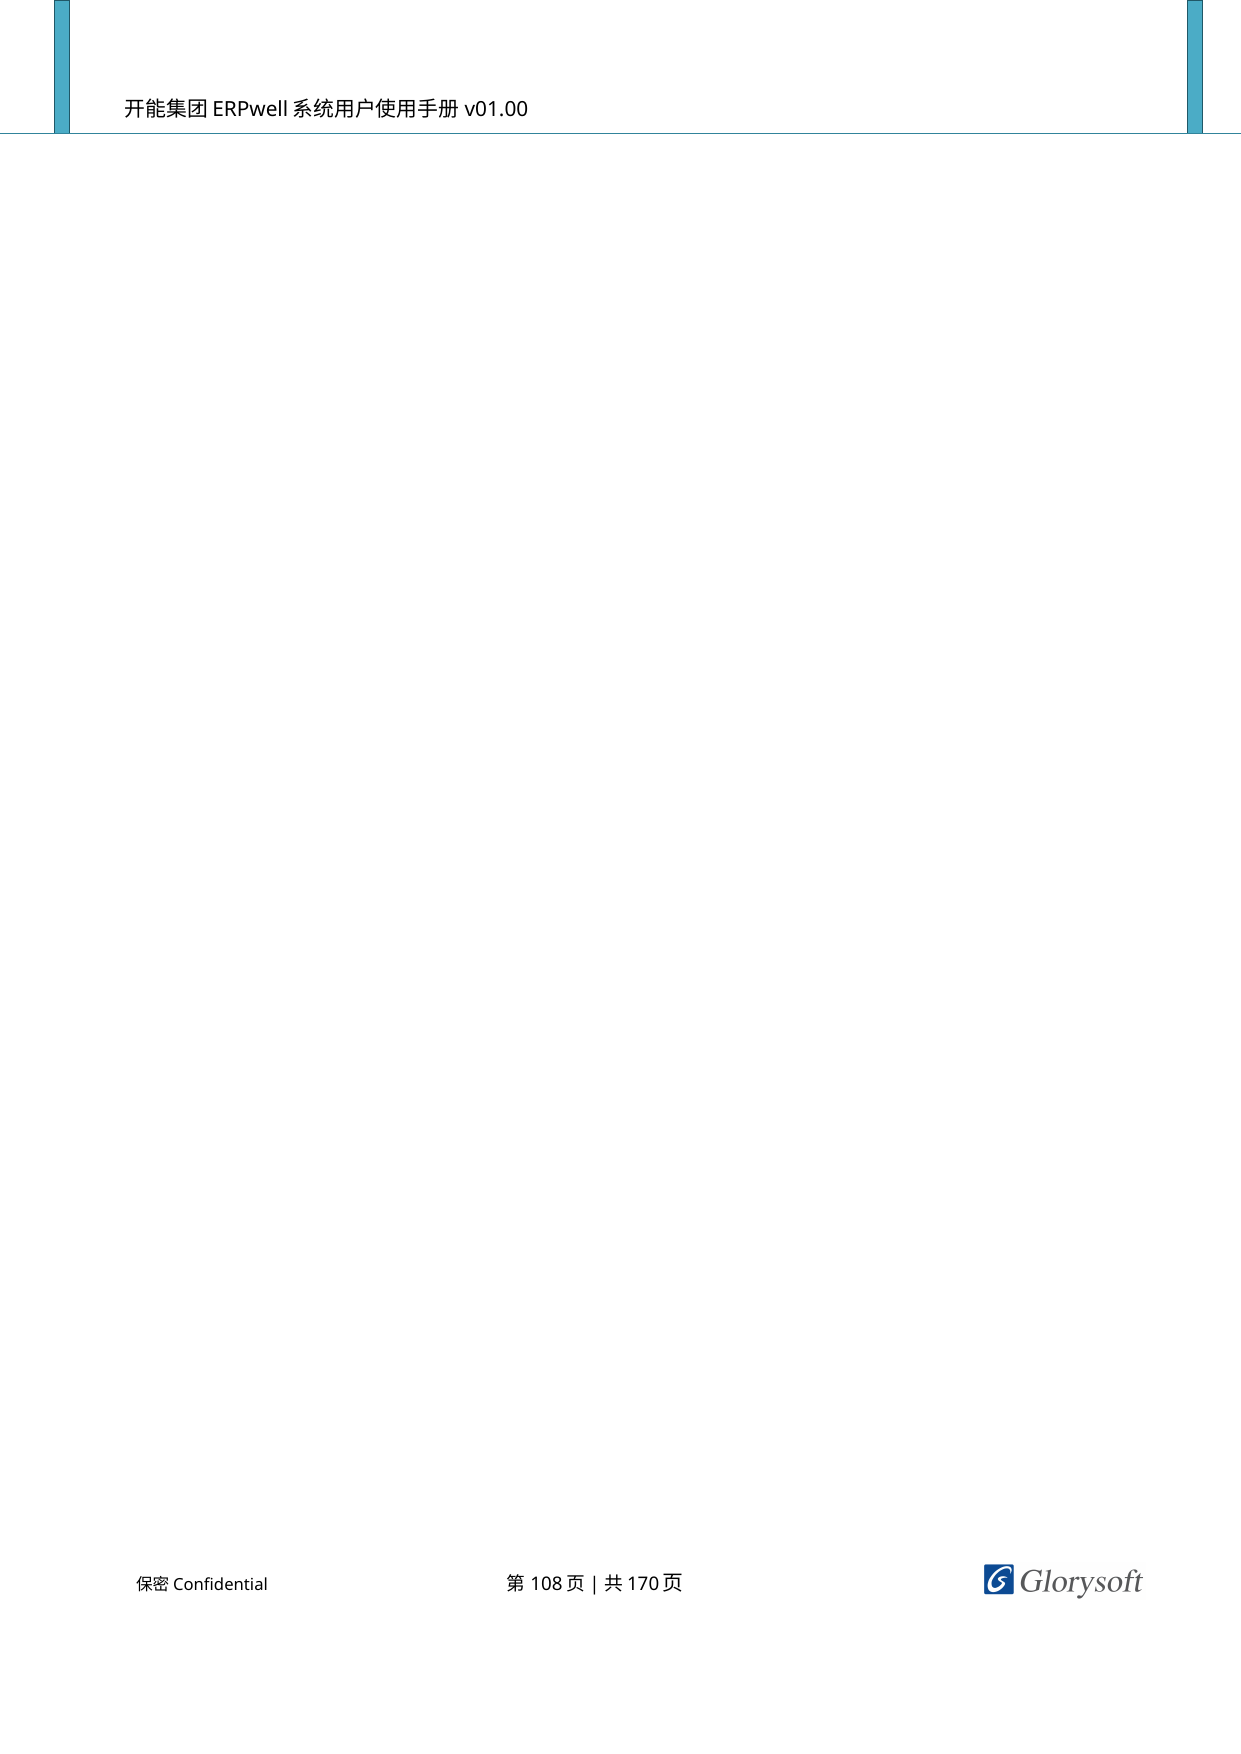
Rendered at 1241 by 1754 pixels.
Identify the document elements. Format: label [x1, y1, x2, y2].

picture [981, 1562, 1146, 1600]
